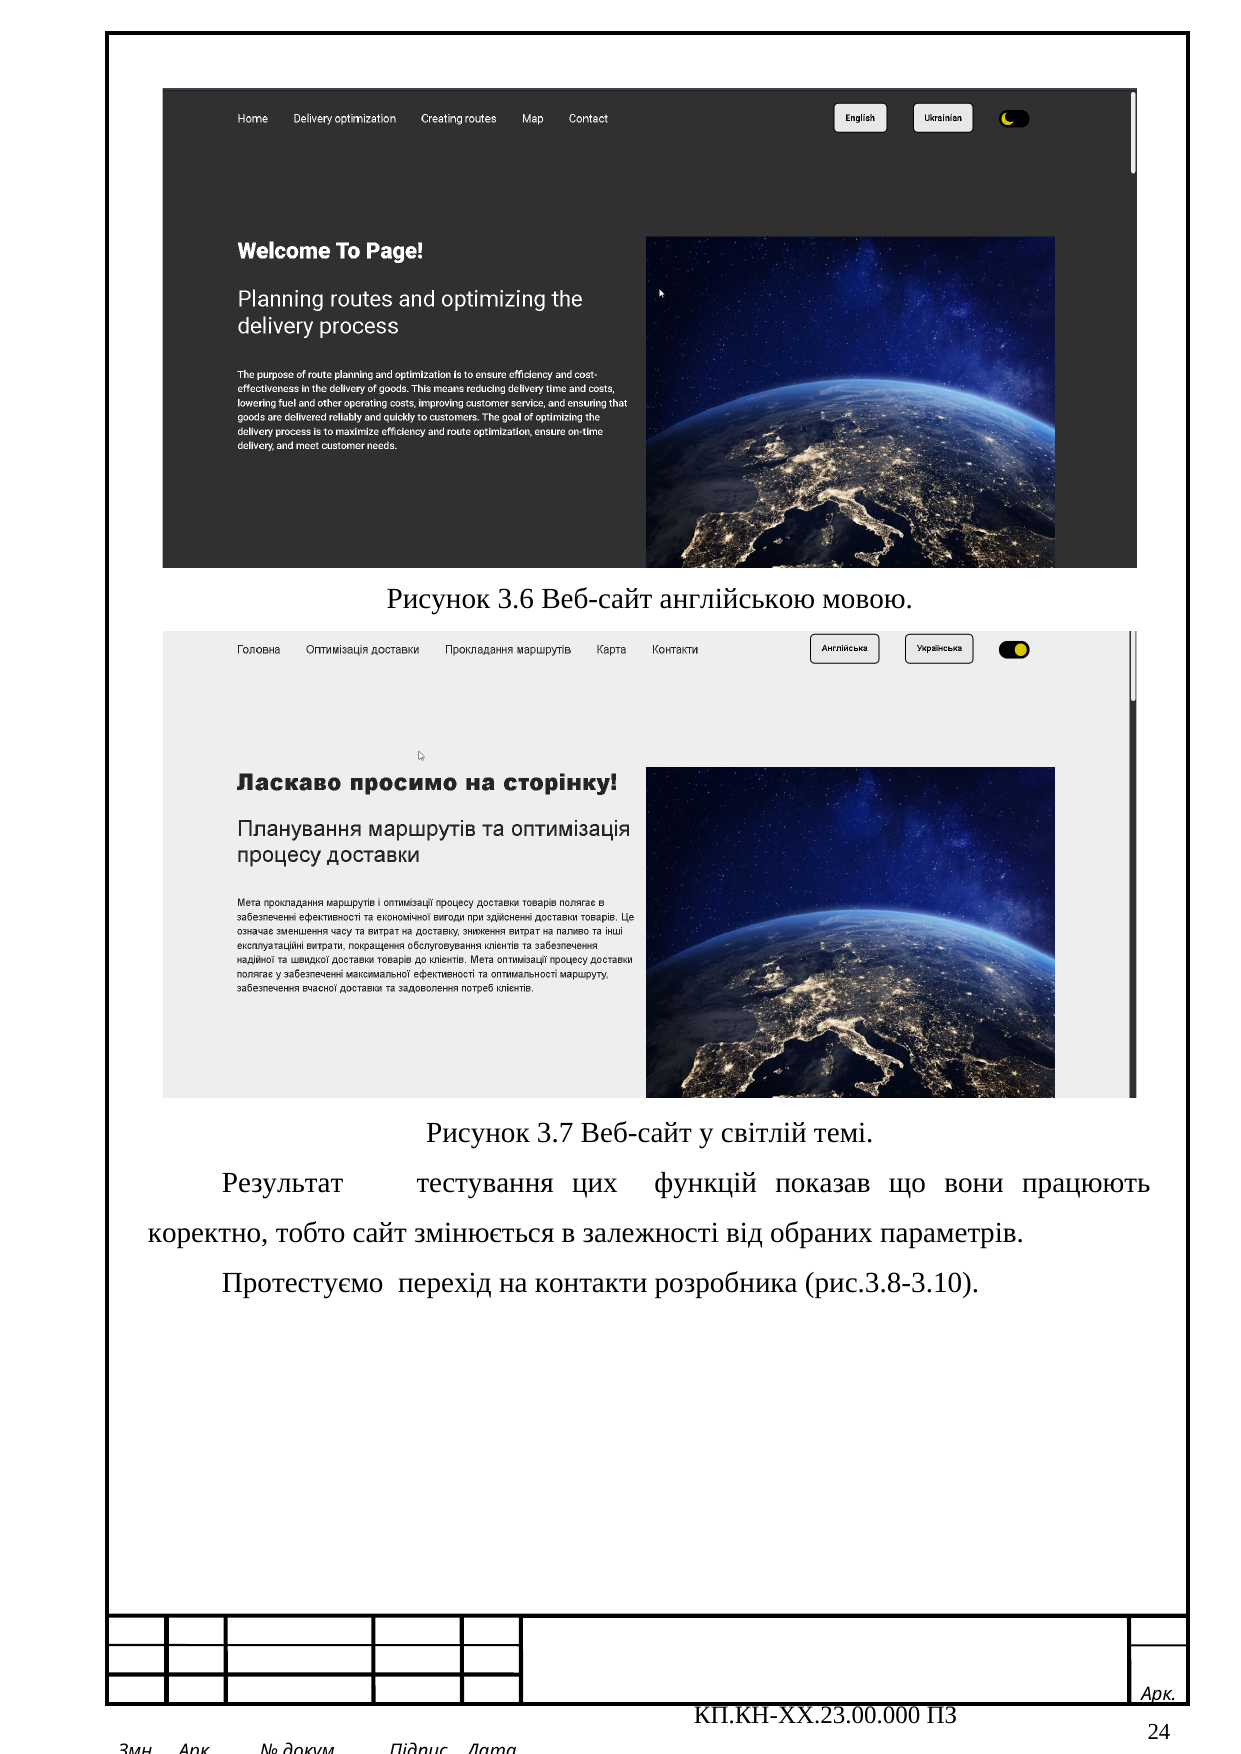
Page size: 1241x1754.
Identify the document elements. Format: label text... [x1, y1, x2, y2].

text Результат тестування цих функцій показав що вони працюють коректно, тобто сайт змінюється в залежності від обраних параметрів. [148, 1165, 1152, 1249]
picture [162, 88, 1137, 568]
text Рисунок 3.6 Веб-сайт англійською мовою. [148, 581, 1152, 615]
text Протестуємо перехід на контакти розробника (рис.3.8-3.10). [148, 1266, 1152, 1299]
picture [162, 631, 1137, 1098]
